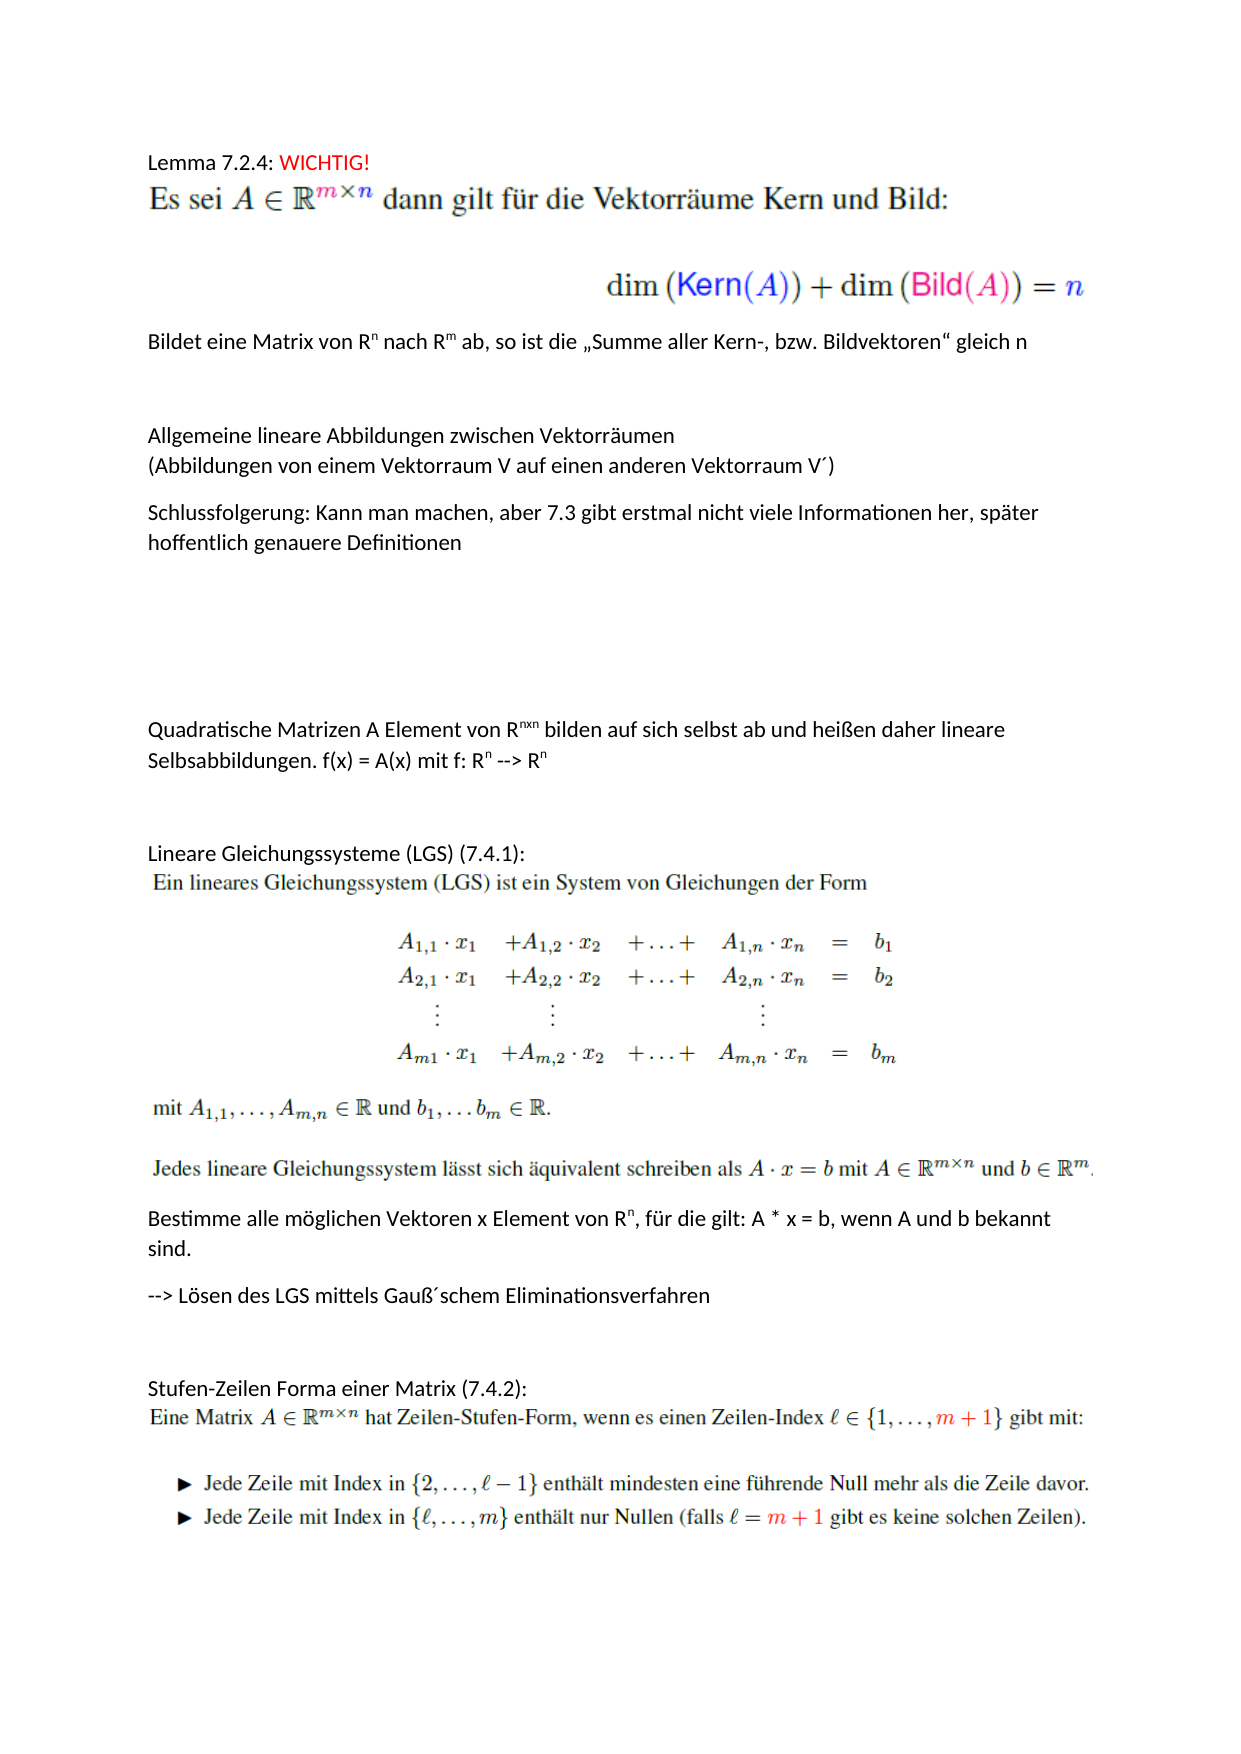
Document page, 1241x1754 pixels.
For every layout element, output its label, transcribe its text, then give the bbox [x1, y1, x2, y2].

text Bildet eine Matrix von Rn nach Rm ab, so ist die „Summe aller Kern-, bzw. Bildvektoren“ gleich n [148, 327, 1093, 355]
text --> Lösen des LGS mittels Gauß´schem Eliminationsverfahren [148, 1281, 1093, 1309]
text Bestimme alle möglichen Vektoren x Element von Rn, für die gilt: A * x = b, wenn A und b bekannt sind. [148, 1204, 1093, 1262]
picture [147, 869, 1093, 1185]
text Lemma 7.2.4: WICHTIG! [148, 148, 1093, 177]
text Stufen-Zeilen Forma einer Matrix (7.4.2): [148, 1374, 1093, 1404]
text Lineare Gleichungssysteme (LGS) (7.4.1): [148, 839, 1093, 869]
text Schlussfolgerung: Kann man machen, aber 7.3 gibt erstmal nicht viele Informationen her, später hoffentlich genauere Definitionen [148, 498, 1093, 556]
picture [147, 177, 1093, 309]
picture [147, 1404, 1093, 1534]
text Allgemeine lineare Abbildungen zwischen Vektorräumen (Abbildungen von einem Vektorraum V auf einen anderen Vektorraum V´) [148, 421, 1093, 479]
text Quadratische Matrizen A Element von Rnxn bilden auf sich selbst ab und heißen daher lineare Selbsabbildungen. f(x) = A(x) mit f: Rn --> Rn [148, 716, 1093, 774]
